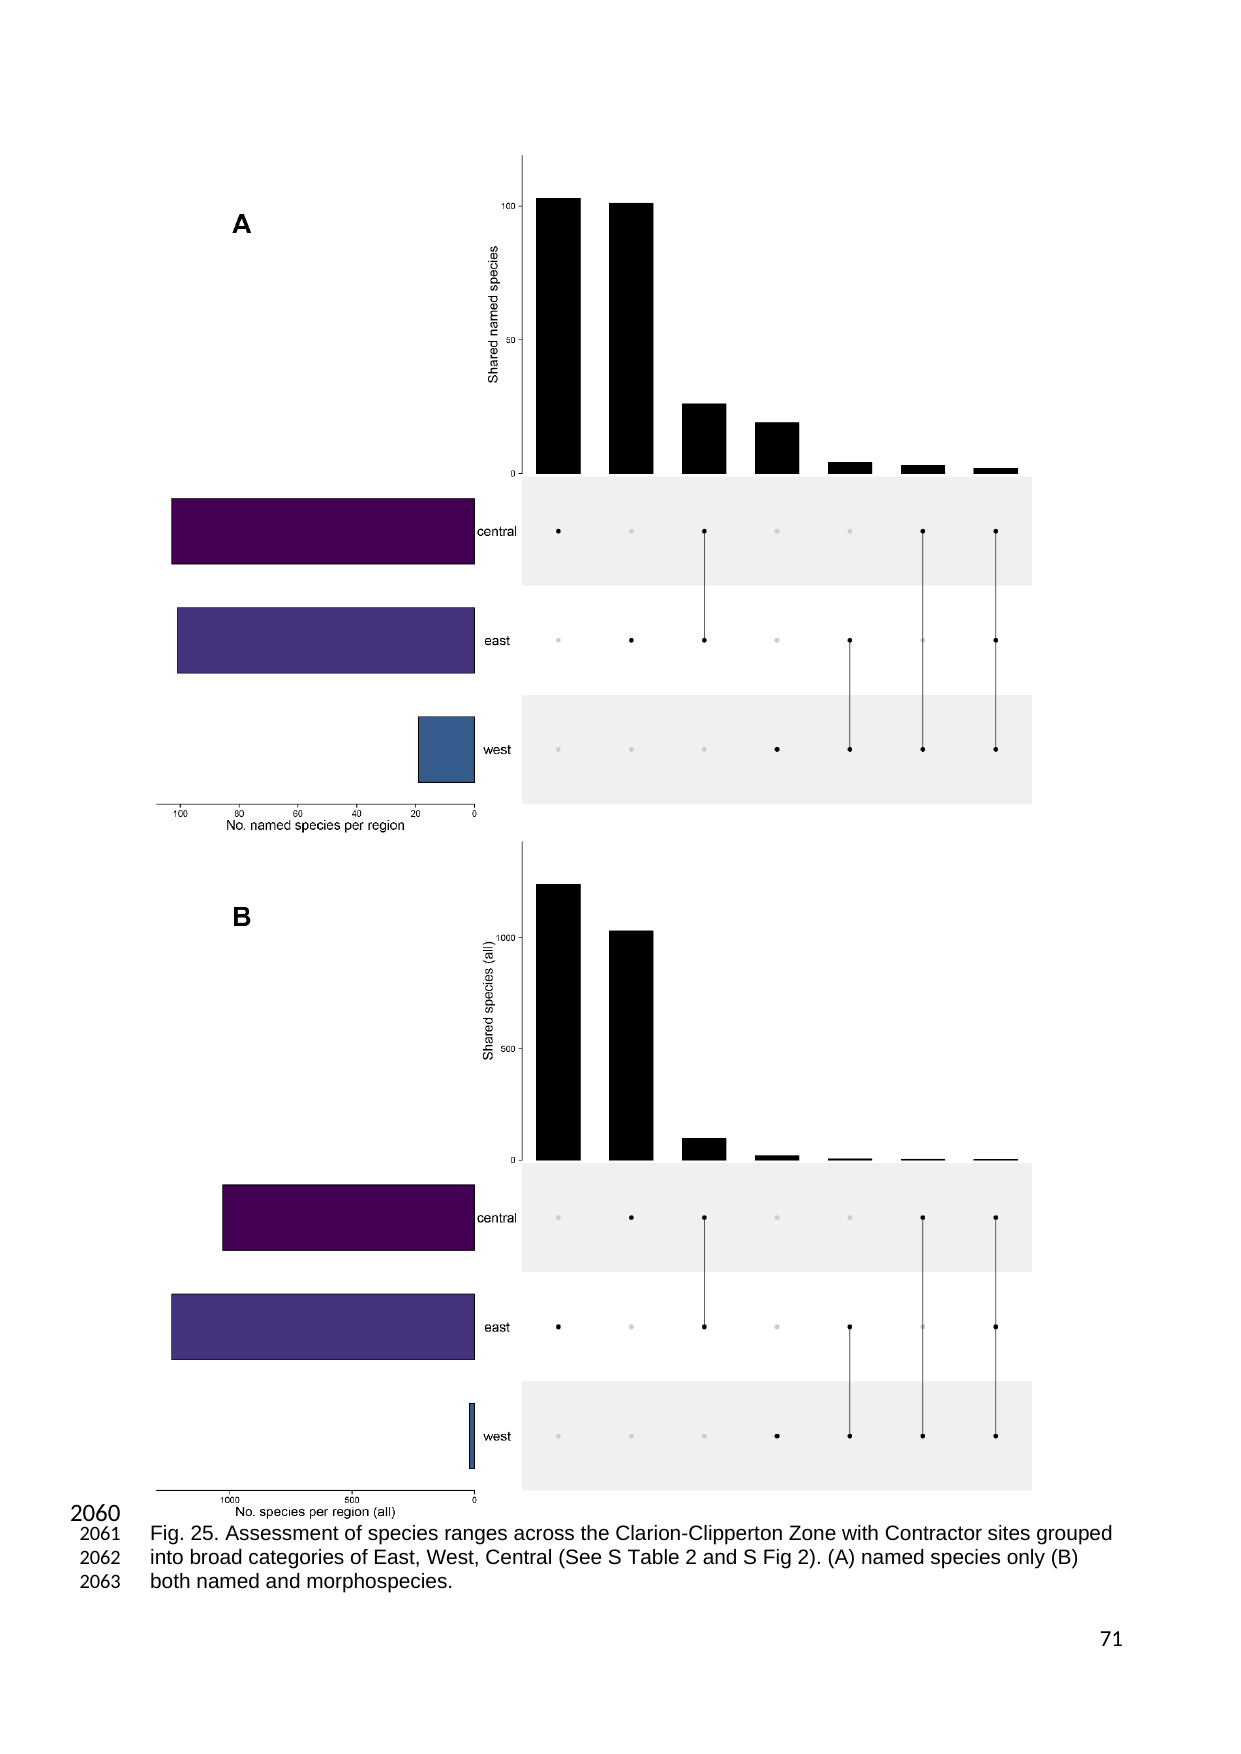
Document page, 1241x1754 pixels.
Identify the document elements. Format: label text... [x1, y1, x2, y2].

picture [150, 150, 1038, 1522]
text Fig. 25. Assessment of species ranges across the Clarion-Clipperton Zone with Contractor sites grouped into broad categories of East, West, Central (See S Table 2 and S Fig 2). (A) named species only (B) both named and morphospecies. [150, 1521, 1123, 1593]
